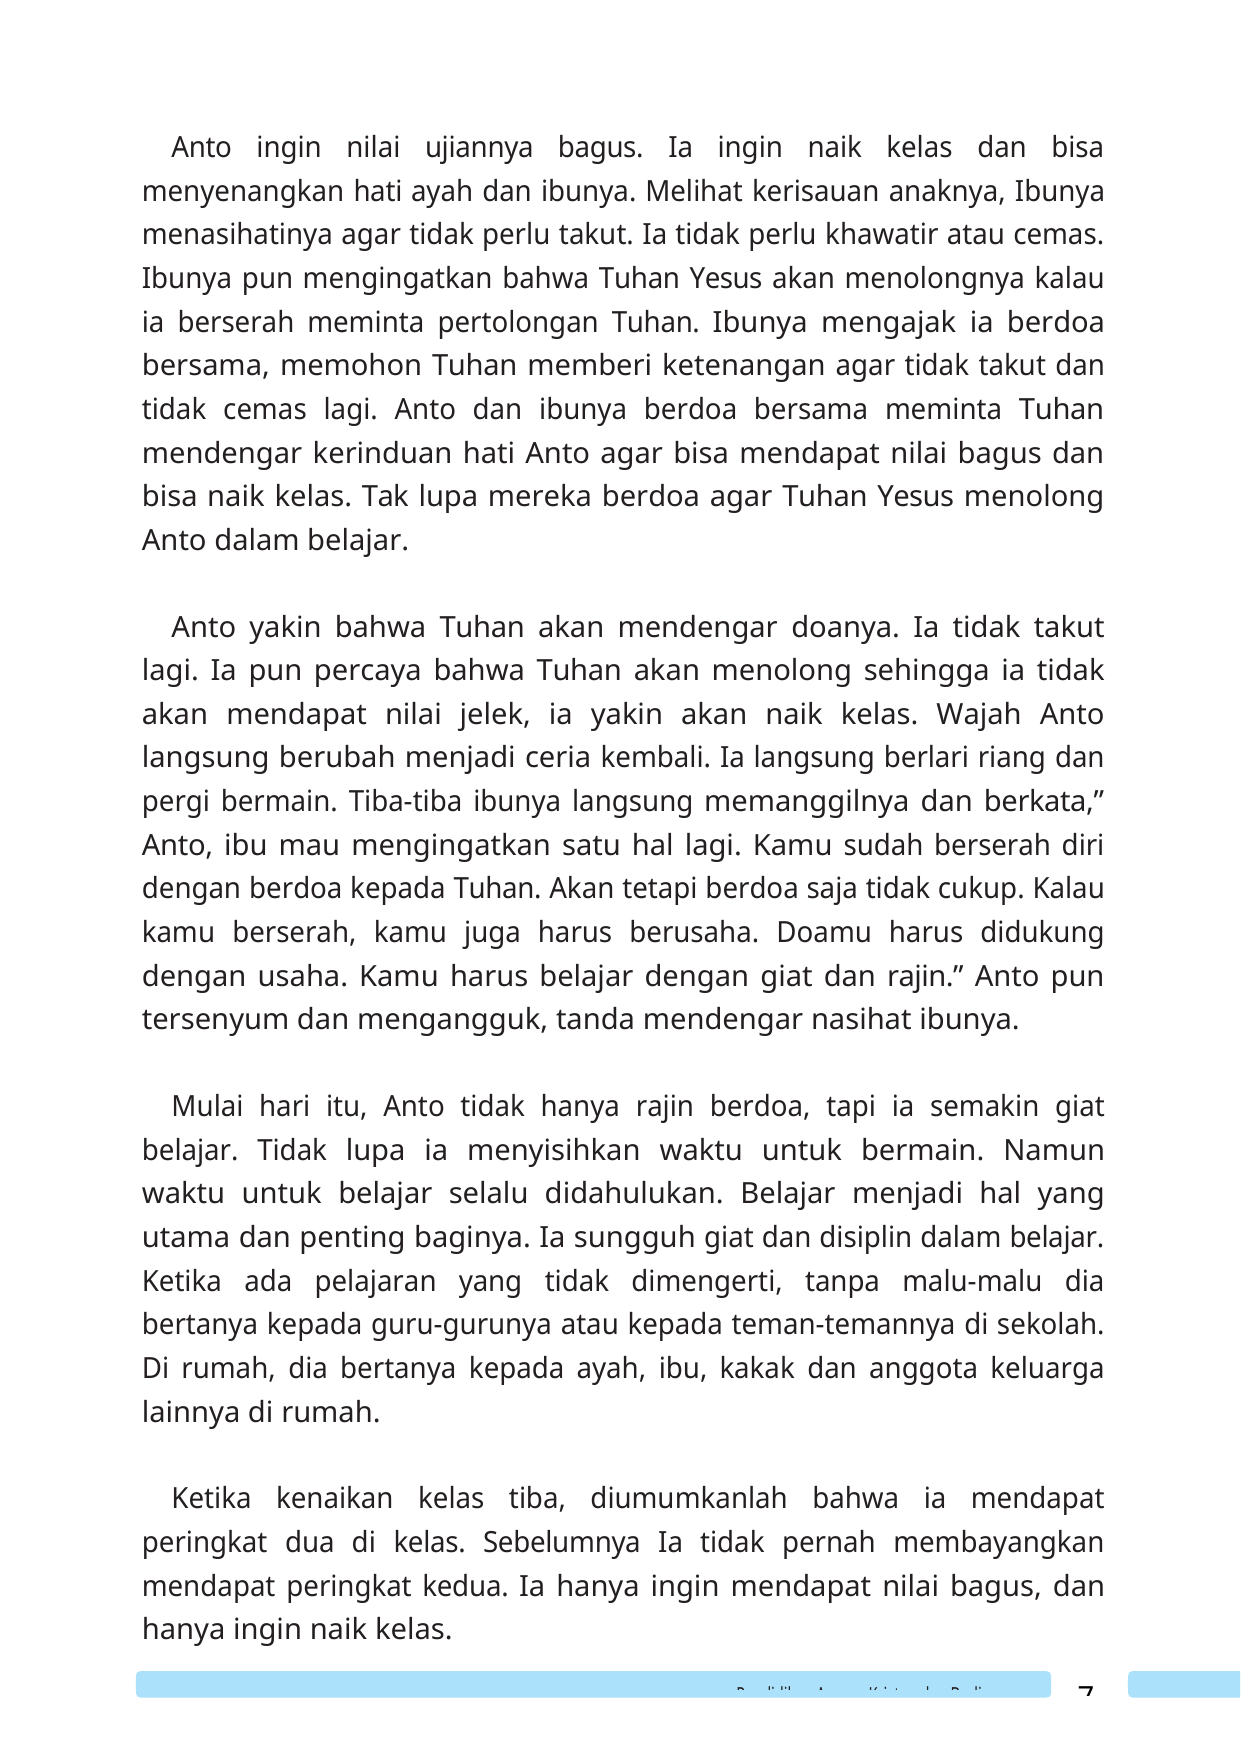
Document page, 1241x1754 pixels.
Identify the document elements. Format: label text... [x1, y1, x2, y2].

text Mulai hari itu, Anto tidak hanya rajin berdoa, tapi ia semakin giat belajar. Tidak lupa ia menyisihkan waktu untuk bermain. Namun waktu untuk belajar selalu didahulukan. Belajar menjadi hal yang utama dan penting baginya. Ia sungguh giat dan disiplin dalam belajar. Ketika ada pelajaran yang tidak dimengerti, tanpa malu-malu dia bertanya kepada guru-gurunya atau kepada teman-temannya di sekolah. Di rumah, dia bertanya kepada ayah, ibu, kakak dan anggota keluarga lainnya di rumah. [142, 1085, 1105, 1431]
text Anto yakin bahwa Tuhan akan mendengar doanya. Ia tidak takut lagi. Ia pun percaya bahwa Tuhan akan menolong sehingga ia tidak akan mendapat nilai jelek, ia yakin akan naik kelas. Wajah Anto langsung berubah menjadi ceria kembali. Ia langsung berlari riang dan pergi bermain. Tiba-tiba ibunya langsung memanggilnya dan berkata,” Anto, ibu mau mengingatkan satu hal lagi. Kamu sudah berserah diri dengan berdoa kepada Tuhan. Akan tetapi berdoa saja tidak cukup. Kalau kamu berserah, kamu juga harus berusaha. Doamu harus didukung dengan usaha. Kamu harus belajar dengan giat dan rajin.” Anto pun tersenyum dan mengangguk, tanda mendengar nasihat ibunya. [142, 606, 1105, 1038]
text Ketika kenaikan kelas tiba, diumumkanlah bahwa ia mendapat peringkat dua di kelas. Sebelumnya Ia tidak pernah membayangkan mendapat peringkat kedua. Ia hanya ingin mendapat nilai bagus, dan hanya ingin naik kelas. [142, 1478, 1105, 1648]
text Anto ingin nilai ujiannya bagus. Ia ingin naik kelas dan bisa menyenangkan hati ayah dan ibunya. Melihat kerisauan anaknya, Ibunya menasihatinya agar tidak perlu takut. Ia tidak perlu khawatir atau cemas. Ibunya pun mengingatkan bahwa Tuhan Yesus akan menolongnya kalau ia berserah meminta pertolongan Tuhan. Ibunya mengajak ia berdoa bersama, memohon Tuhan memberi ketenangan agar tidak takut dan tidak cemas lagi. Anto dan ibunya berdoa bersama meminta Tuhan mendengar kerinduan hati Anto agar bisa mendapat nilai bagus dan bisa naik kelas. Tak lupa mereka berdoa agar Tuhan Yesus menolong Anto dalam belajar. [142, 126, 1105, 559]
